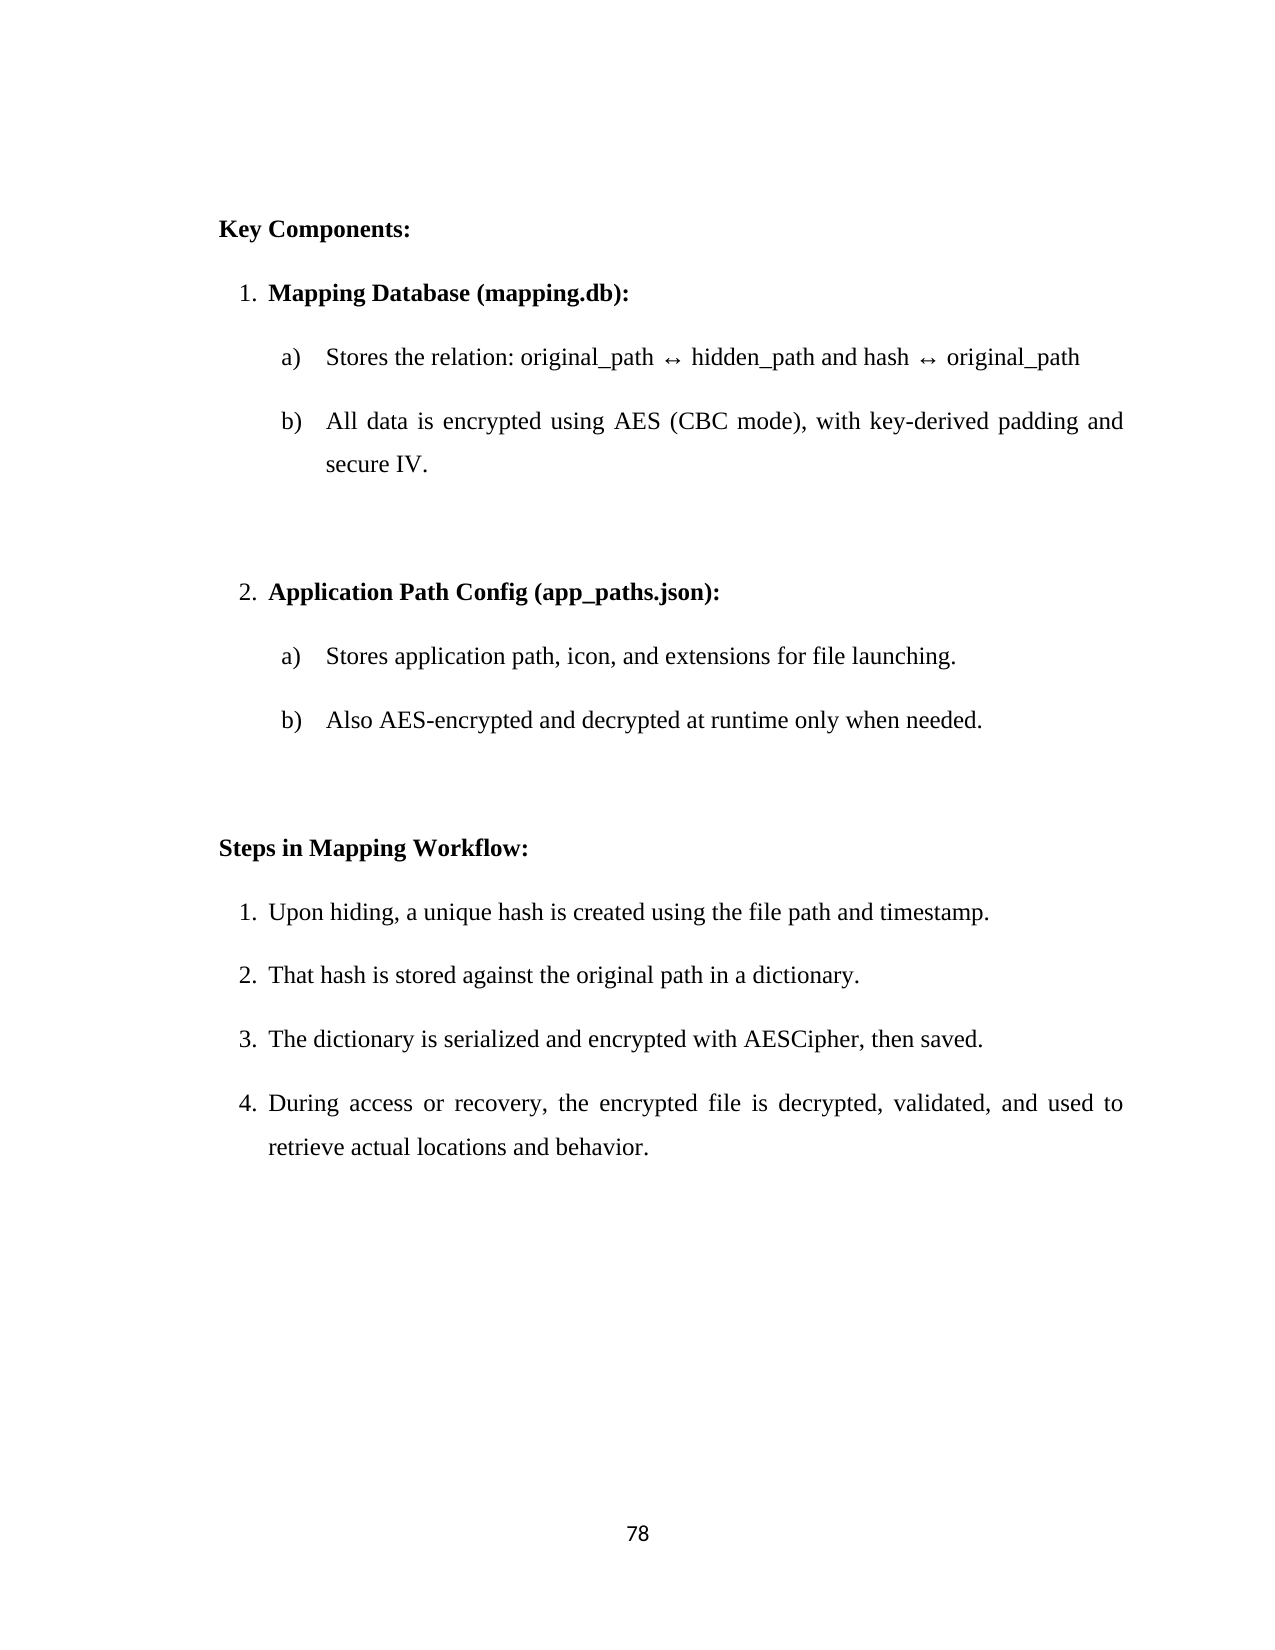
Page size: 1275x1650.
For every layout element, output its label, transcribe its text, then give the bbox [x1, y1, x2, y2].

list During access or recovery, the encrypted file is decrypted, validated, and used to retrieve actual locations and behavior. [238, 1088, 1125, 1160]
list Also AES-encrypted and decrypted at runtime only when needed. [281, 705, 1125, 733]
list Application Path Config (app_paths.json): [238, 577, 1125, 606]
list Upon hiding, a unique hash is created using the file path and timestamp. [238, 897, 1125, 925]
list All data is encrypted using AES (CBC mode), with key-derived padding and secure IV. [281, 406, 1125, 478]
list Stores application path, icon, and extensions for file launching. [281, 641, 1125, 669]
list That hash is stored against the original path in a dictionary. [238, 961, 1125, 989]
text Steps in Mapping Workflow: [219, 833, 1125, 861]
list The dictionary is serialized and encrypted with AESCipher, then saved. [238, 1024, 1125, 1053]
list Mapping Database (mapping.db): [238, 278, 1125, 307]
list Stores the relation: original_path ↔ hidden_path and hash ↔ original_path [281, 342, 1125, 371]
text Key Components: [219, 214, 1125, 243]
